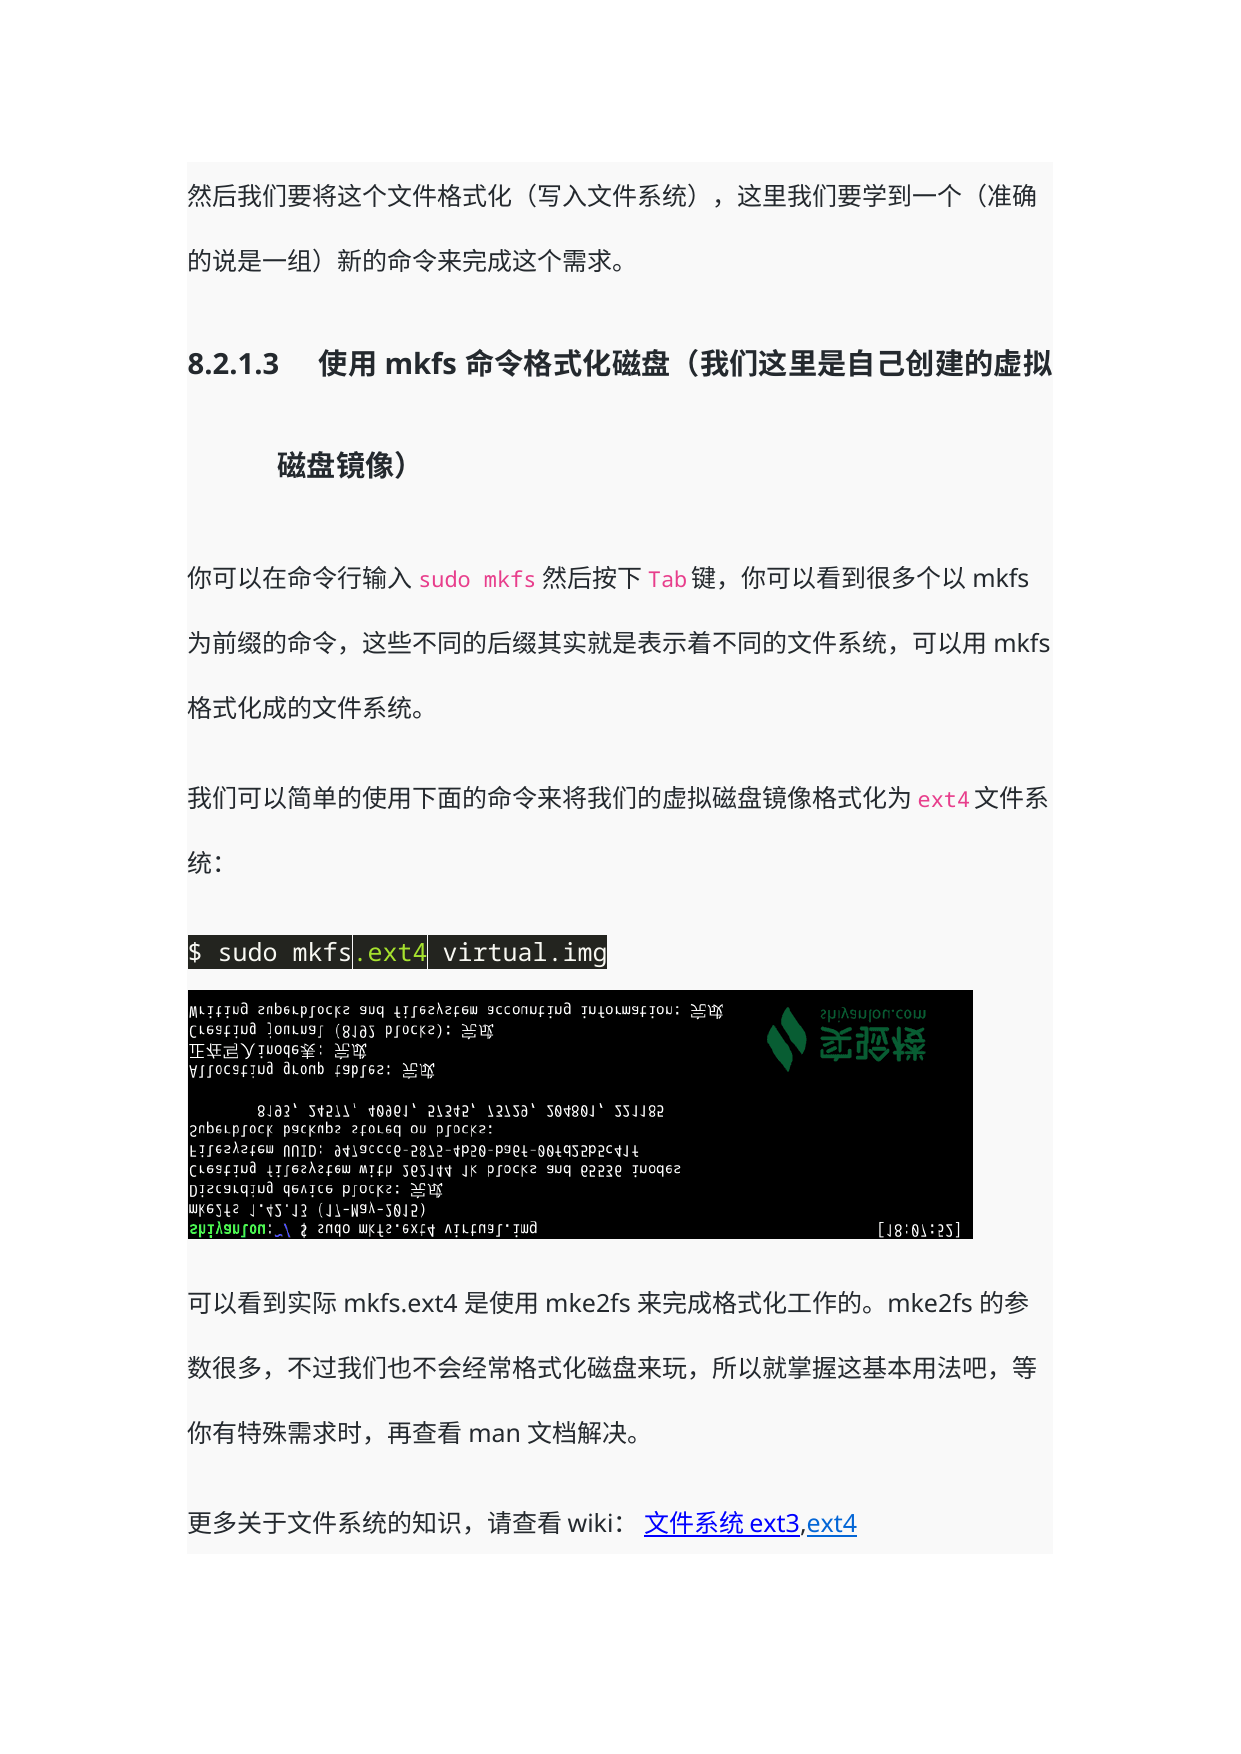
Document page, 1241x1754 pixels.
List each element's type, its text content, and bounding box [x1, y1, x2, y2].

text 我们可以简单的使用下面的命令来将我们的虚拟磁盘镜像格式化为ext4文件系统： [187, 764, 1053, 894]
text $ sudo mkfs.ext4 virtual.img [187, 919, 1053, 984]
picture [187, 990, 973, 1239]
text 然后我们要将这个文件格式化（写入文件系统），这里我们要学到一个（准确的说是一组）新的命令来完成这个需求。 [187, 162, 1053, 292]
subtitle 使用 mkfs 命令格式化磁盘（我们这里是自己创建的虚拟磁盘镜像） [187, 329, 1053, 496]
text 可以看到实际 mkfs.ext4 是使用 mke2fs 来完成格式化工作的。mke2fs 的参数很多，不过我们也不会经常格式化磁盘来玩，所以就掌握这基本用法吧，等你有特殊需求时，再查看 man 文档解决。 [187, 1269, 1053, 1464]
text 你可以在命令行输入 sudo mkfs 然后按下Tab键，你可以看到很多个以 mkfs 为前缀的命令，这些不同的后缀其实就是表示着不同的文件系统，可以用 mkfs 格式化成的文件系统。 [187, 544, 1053, 739]
text 更多关于文件系统的知识，请查看wiki： 文件系统ext3,ext4 [187, 1489, 1053, 1554]
